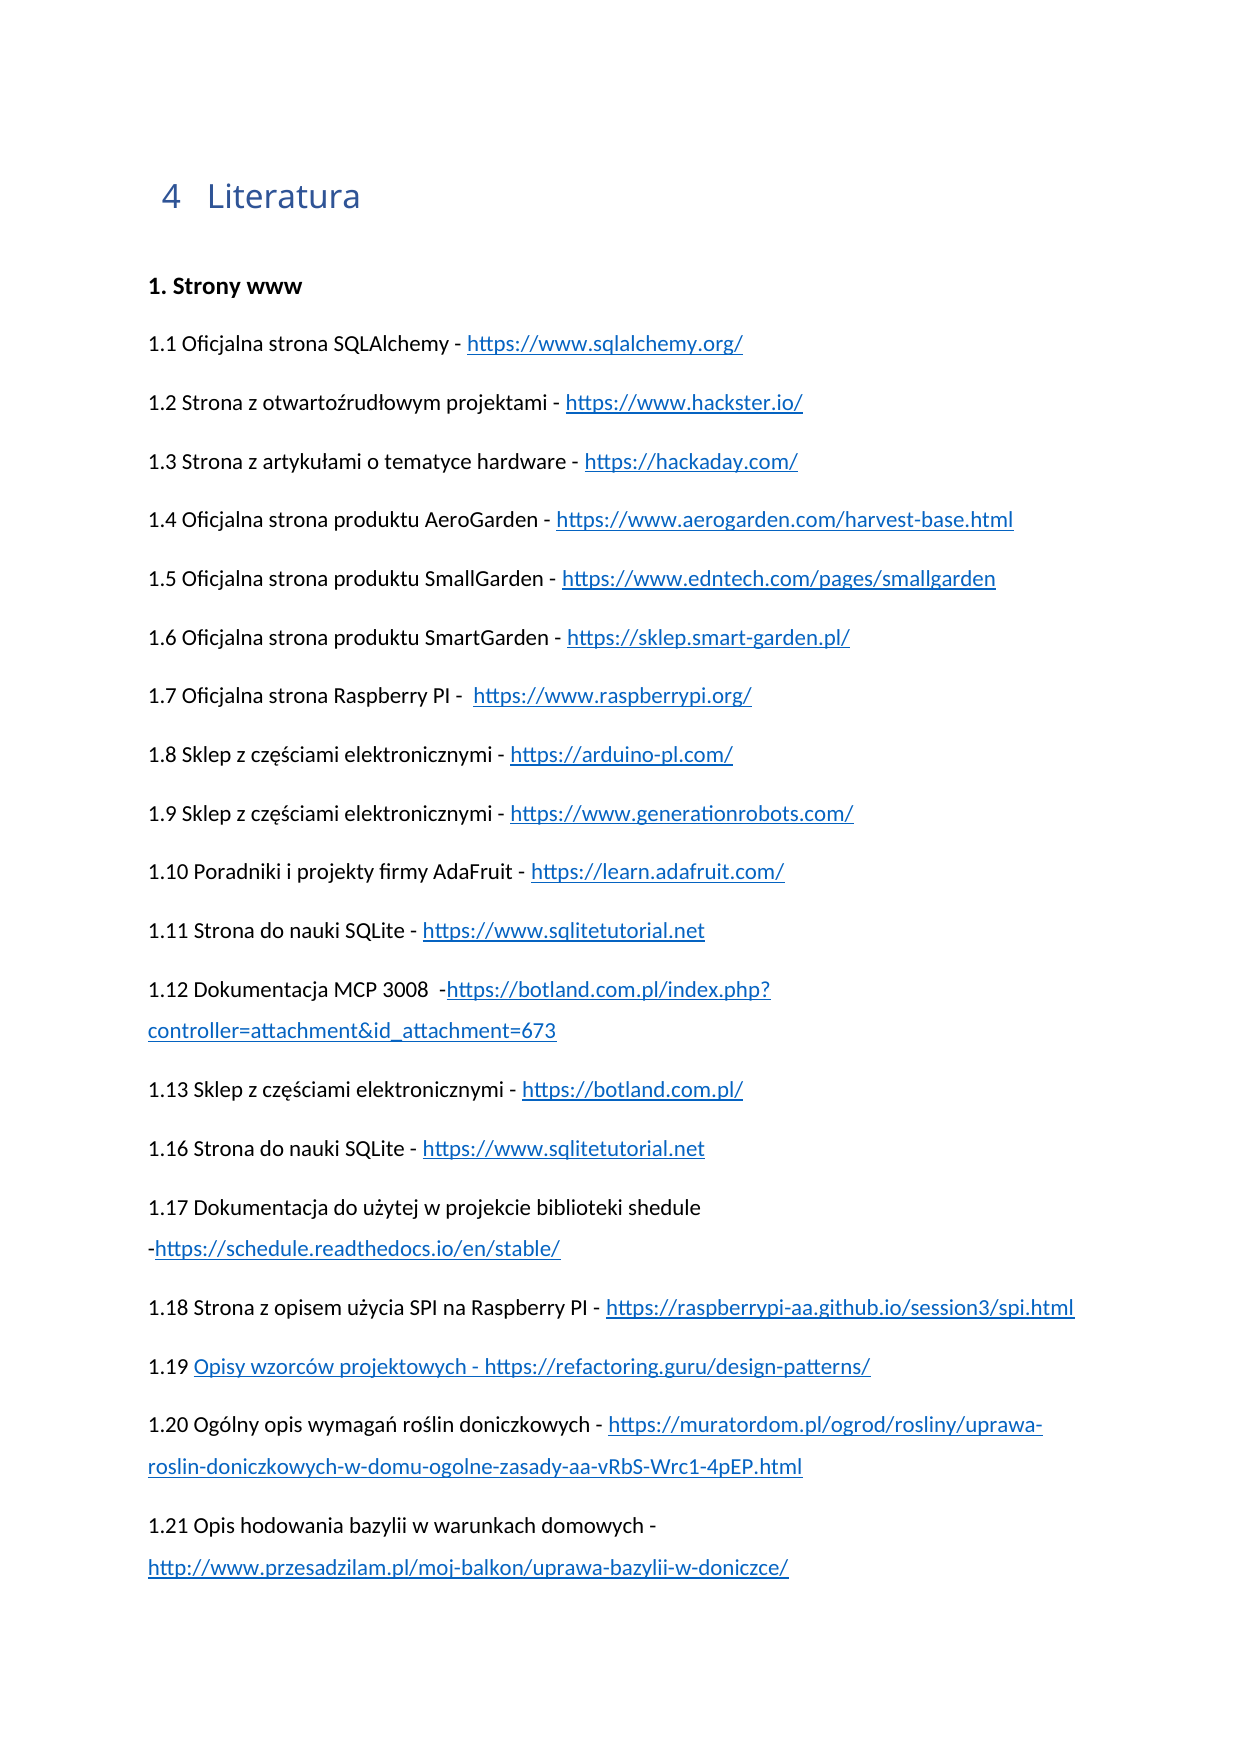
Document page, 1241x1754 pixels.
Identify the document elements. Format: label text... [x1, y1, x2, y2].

text 1.9 Sklep z częściami elektronicznymi - https://www.generationrobots.com/ [148, 799, 1093, 827]
text 1.4 Oficjalna strona produktu AeroGarden - https://www.aerogarden.com/harvest-base.html [148, 506, 1093, 533]
text 1.21 Opis hodowania bazylii w warunkach domowych - http://www.przesadzilam.pl/moj-balkon/uprawa-bazylii-w-doniczce/ [148, 1511, 1093, 1581]
text 1.10 Poradniki i projekty firmy AdaFruit - https://learn.adafruit.com/ [148, 857, 1093, 885]
text 1.12 Dokumentacja MCP 3008 -https://botland.com.pl/index.php?controller=attachment&id_attachment=673 [148, 975, 1093, 1045]
text 1.6 Oficjalna strona produktu SmartGarden - https://sklep.smart-garden.pl/ [148, 623, 1093, 651]
text 1.3 Strona z artykułami o tematyce hardware - https://hackaday.com/ [148, 447, 1093, 475]
text 1.18 Strona z opisem użycia SPI na Raspberry PI - https://raspberrypi-aa.github.io/session3/spi.html [148, 1293, 1093, 1321]
text 1.2 Strona z otwartoźrudłowym projektami - https://www.hackster.io/ [148, 388, 1093, 416]
text 1.13 Sklep z częściami elektronicznymi - https://botland.com.pl/ [148, 1075, 1093, 1103]
subtitle Literatura [162, 173, 1093, 218]
text 1.1 Oficjalna strona SQLAlchemy - https://www.sqlalchemy.org/ [148, 329, 1093, 358]
text 1. Strony www [148, 270, 1093, 300]
text 1.16 Strona do nauki SQLite - https://www.sqlitetutorial.net [148, 1134, 1093, 1162]
text 1.20 Ogólny opis wymagań roślin doniczkowych - https://muratordom.pl/ogrod/rosliny/uprawa-roslin-doniczkowych-w-domu-ogolne-zasady-aa-vRbS-Wrc1-4pEP.html [148, 1411, 1093, 1481]
text 1.7 Oficjalna strona Raspberry PI - https://www.raspberrypi.org/ [148, 681, 1093, 709]
text 1.11 Strona do nauki SQLite - https://www.sqlitetutorial.net [148, 916, 1093, 944]
text 1.5 Oficjalna strona produktu SmallGarden - https://www.edntech.com/pages/smallgarden [148, 564, 1093, 592]
text 1.8 Sklep z częściami elektronicznymi - https://arduino-pl.com/ [148, 740, 1093, 768]
text 1.17 Dokumentacja do użytej w projekcie biblioteki shedule -https://schedule.readthedocs.io/en/stable/ [148, 1193, 1093, 1263]
text 1.19 Opisy wzorców projektowych - https://refactoring.guru/design-patterns/ [148, 1352, 1093, 1380]
